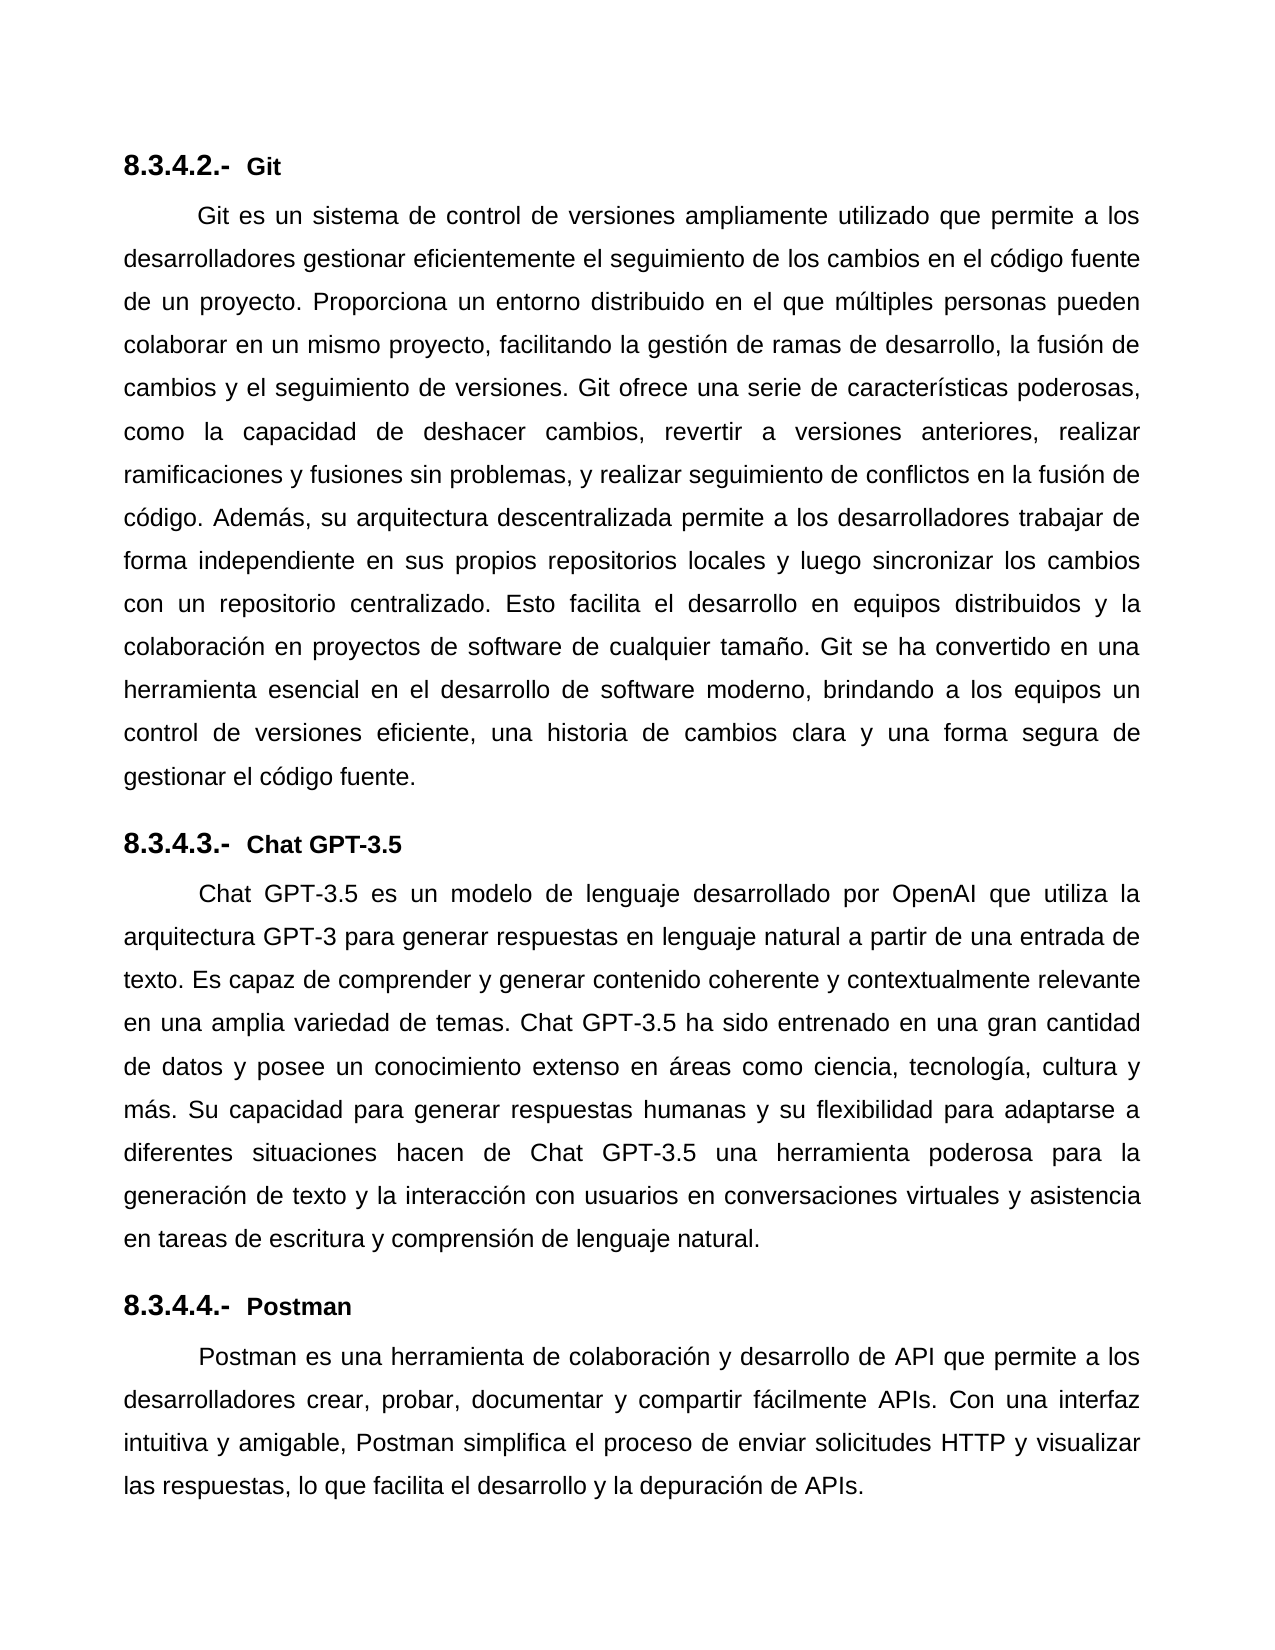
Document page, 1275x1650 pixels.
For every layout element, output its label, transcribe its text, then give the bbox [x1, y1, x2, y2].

text Postman es una herramienta de colaboración y desarrollo de API que permite a los desarrolladores crear, probar, documentar y compartir fácilmente APIs. Con una interfaz intuitiva y amigable, Postman simplifica el proceso de enviar solicitudes HTTP y visualizar las respuestas, lo que facilita el desarrollo y la depuración de APIs. [123, 1342, 1142, 1500]
text Chat GPT-3.5 es un modelo de lenguaje desarrollado por OpenAI que utiliza la arquitectura GPT-3 para generar respuestas en lenguaje natural a partir de una entrada de texto. Es capaz de comprender y generar contenido coherente y contextualmente relevante en una amplia variedad de temas. Chat GPT-3.5 ha sido entrenado en una gran cantidad de datos y posee un conocimiento extenso en áreas como ciencia, tecnología, cultura y más. Su capacidad para generar respuestas humanas y su flexibilidad para adaptarse a diferentes situaciones hacen de Chat GPT-3.5 una herramienta poderosa para la generación de texto y la interacción con usuarios en conversaciones virtuales y asistencia en tareas de escritura y comprensión de lenguaje natural. [123, 879, 1142, 1253]
subtitle Postman [123, 1288, 1142, 1322]
subtitle Git [123, 148, 1142, 181]
text Git es un sistema de control de versiones ampliamente utilizado que permite a los desarrolladores gestionar eficientemente el seguimiento de los cambios en el código fuente de un proyecto. Proporciona un entorno distribuido en el que múltiples personas pueden colaborar en un mismo proyecto, facilitando la gestión de ramas de desarrollo, la fusión de cambios y el seguimiento de versiones. Git ofrece una serie de características poderosas, como la capacidad de deshacer cambios, revertir a versiones anteriores, realizar ramificaciones y fusiones sin problemas, y realizar seguimiento de conflictos en la fusión de código. Además, su arquitectura descentralizada permite a los desarrolladores trabajar de forma independiente en sus propios repositorios locales y luego sincronizar los cambios con un repositorio centralizado. Esto facilita el desarrollo en equipos distribuidos y la colaboración en proyectos de software de cualquier tamaño. Git se ha convertido en una herramienta esencial en el desarrollo de software moderno, brindando a los equipos un control de versiones eficiente, una historia de cambios clara y una forma segura de gestionar el código fuente. [123, 201, 1142, 790]
subtitle Chat GPT-3.5 [123, 826, 1142, 859]
